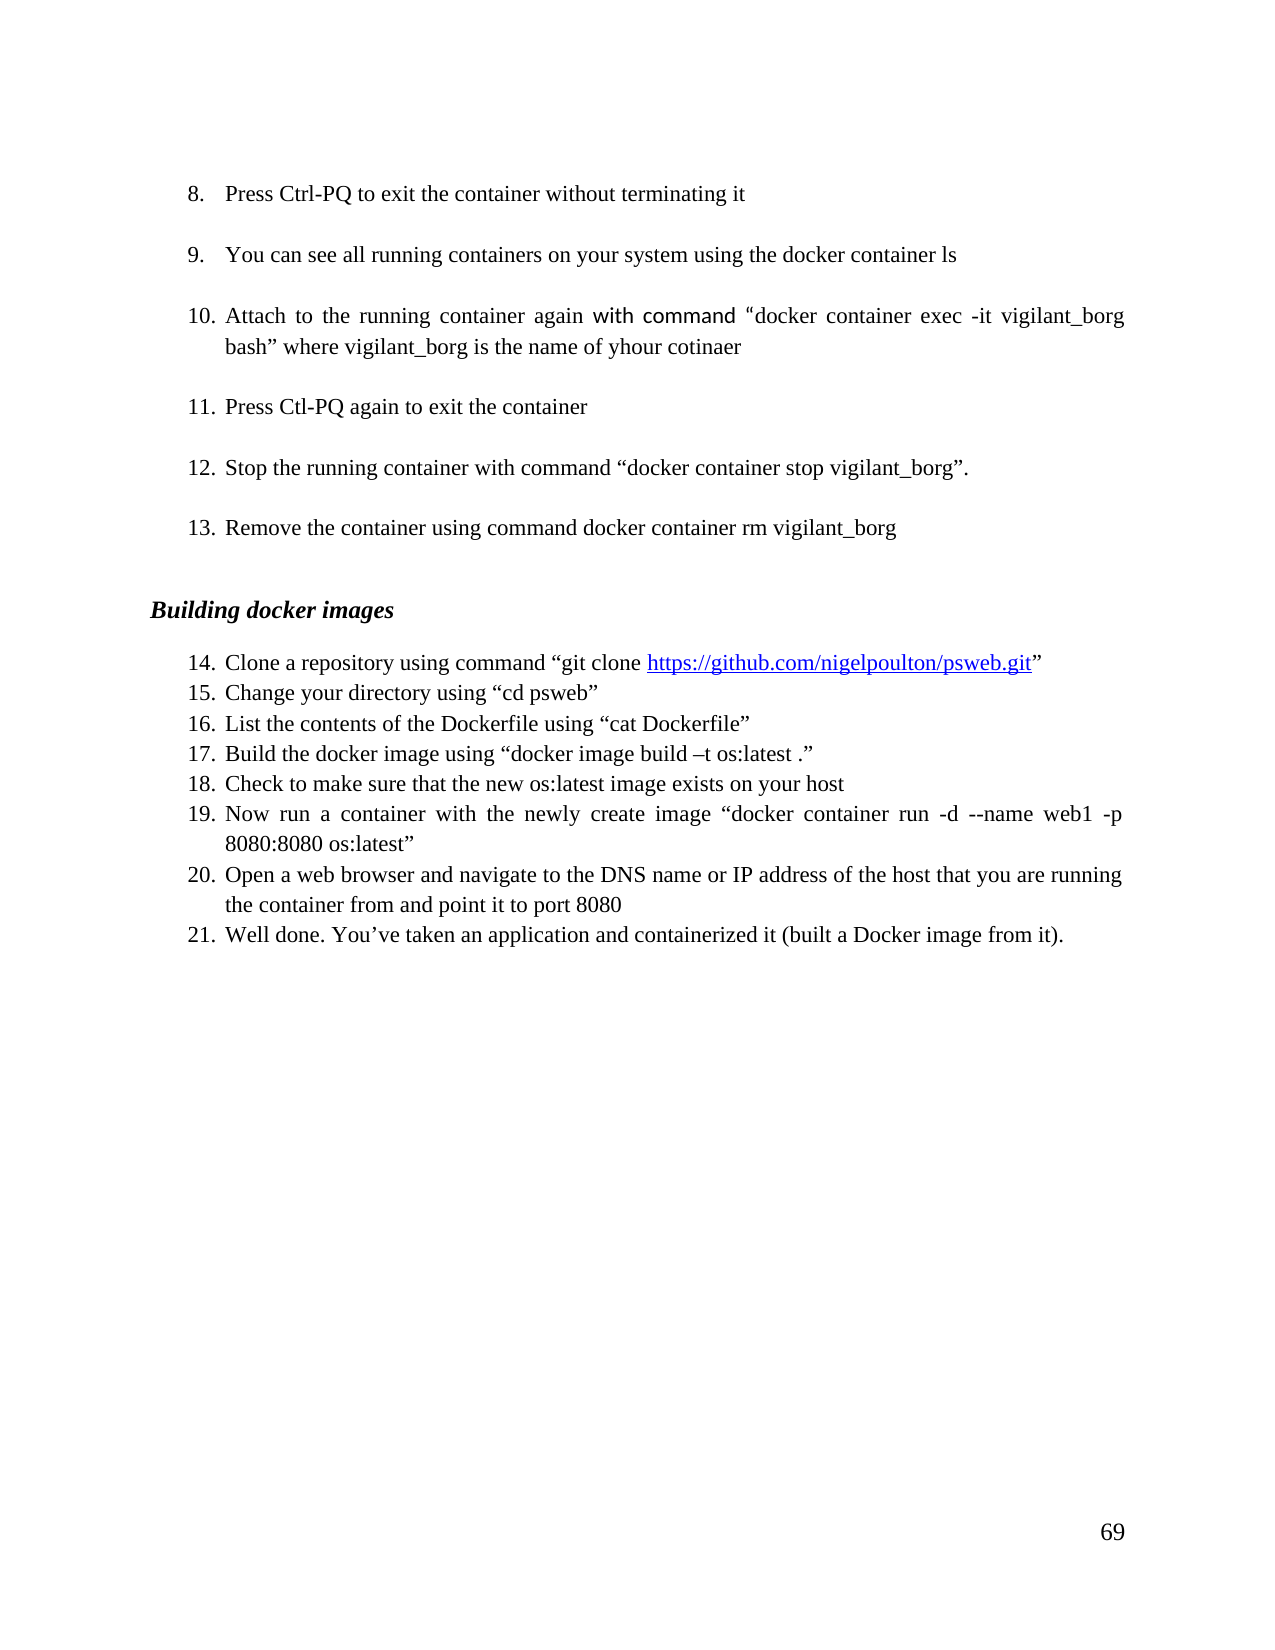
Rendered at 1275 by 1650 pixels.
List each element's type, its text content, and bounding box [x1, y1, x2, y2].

list Build the docker image using “docker image build –t os:latest .” [187, 740, 1125, 766]
list Remove the container using command docker container rm vigilant_borg [187, 514, 1125, 541]
list Clone a repository using command “git clone https://github.com/nigelpoulton/psweb.git” [187, 649, 1125, 676]
list Open a web browser and navigate to the DNS name or IP address of the host that you are running the container from and point it to port 8080 [187, 861, 1125, 917]
list List the contents of the Dockerfile using “cat Dockerfile” [187, 710, 1125, 736]
list Attach to the running container again with command “docker container exec -it vigilant_borg bash” where vigilant_borg is the name of yhour cotinaer [187, 301, 1125, 359]
list Press Ctrl-PQ to exit the container without terminating it [187, 180, 1125, 207]
list You can see all running containers on your system using the docker container ls [187, 241, 1125, 267]
list Press Ctl-PQ again to exit the container [187, 393, 1125, 420]
list Stop the running container with command “docker container stop vigilant_borg”. [187, 454, 1125, 480]
list Check to make sure that the new os:latest image exists on your host [187, 770, 1125, 796]
text Building docker images [150, 595, 1125, 624]
list Now run a container with the newly create image “docker container run -d --name web1 -p 8080:8080 os:latest” [187, 800, 1125, 857]
list Well done. You’ve taken an application and containerized it (built a Docker image from it). [187, 921, 1125, 947]
list Change your directory using “cd psweb” [187, 679, 1125, 706]
